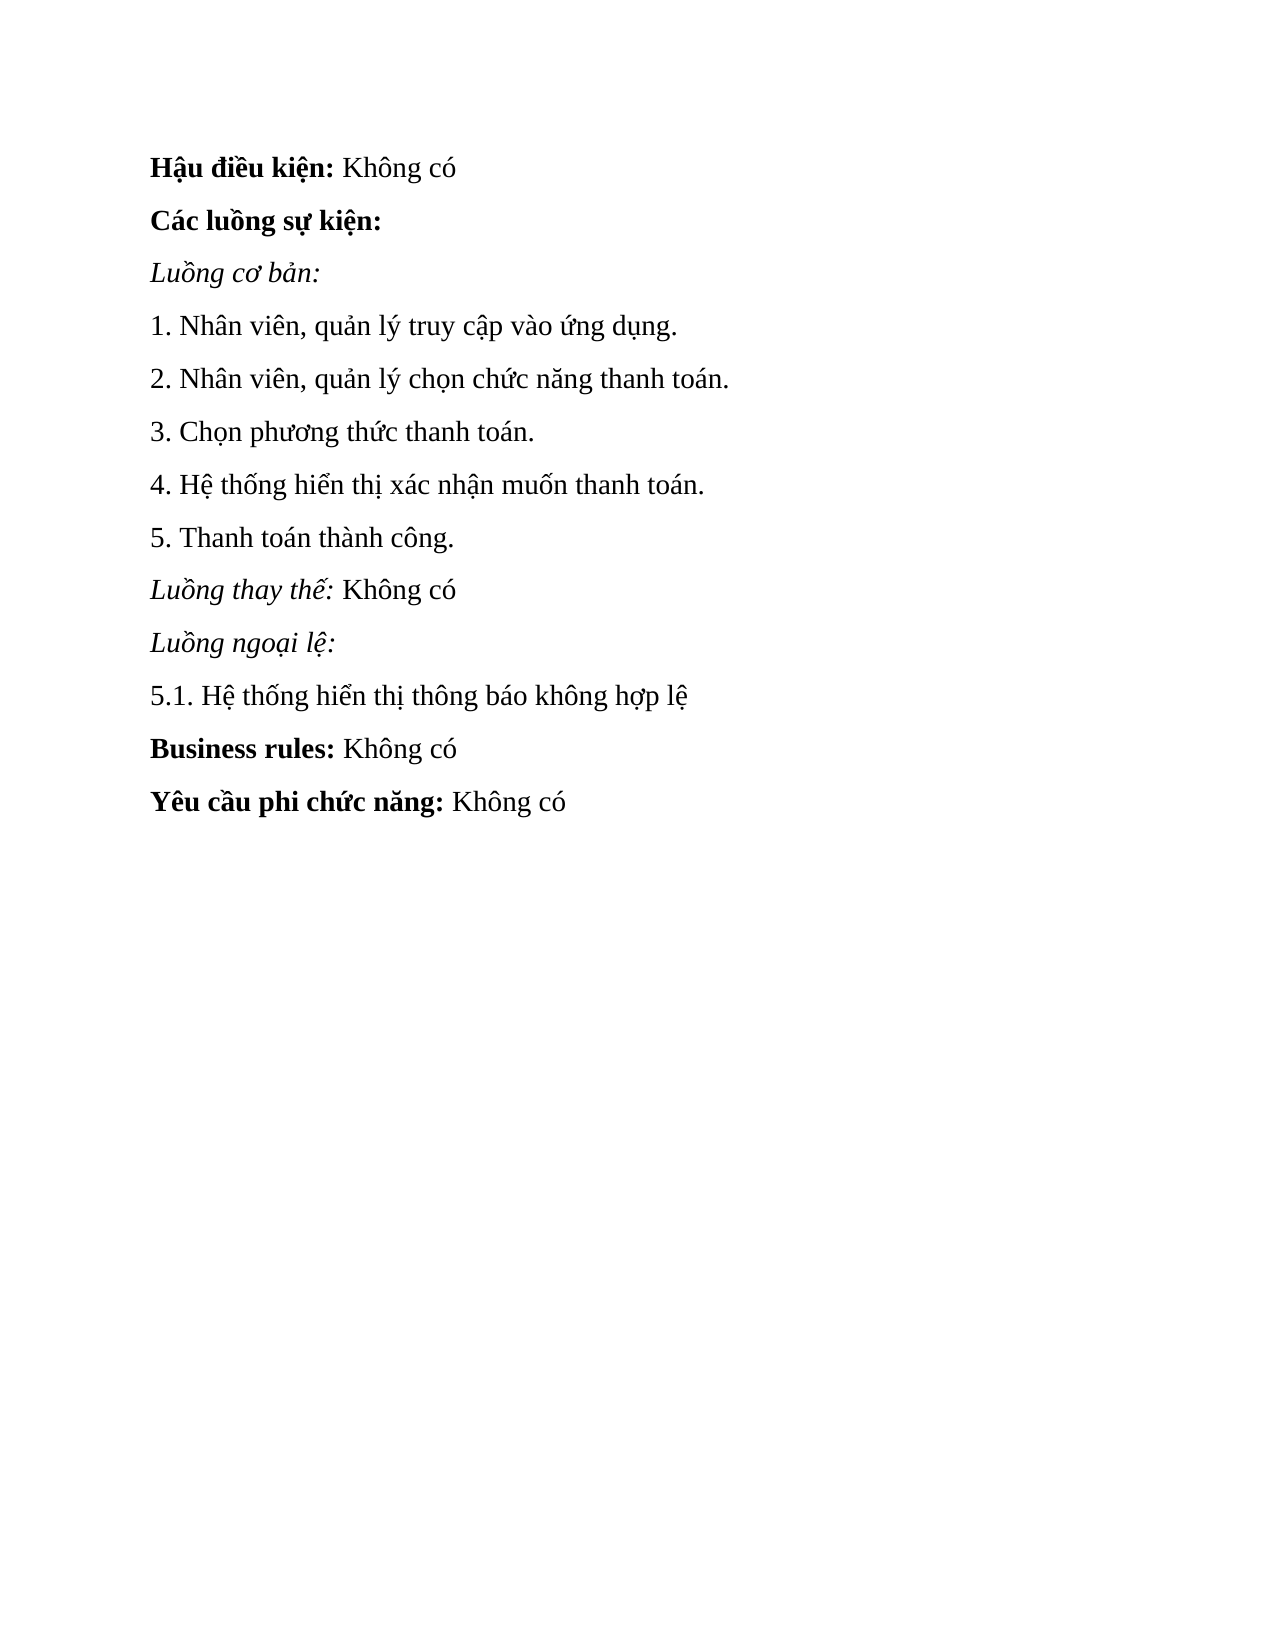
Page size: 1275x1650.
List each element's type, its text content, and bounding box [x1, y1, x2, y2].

text 3. Chọn phương thức thanh toán. [150, 414, 1125, 448]
text Yêu cầu phi chức năng: Không có [150, 784, 1125, 817]
text 5. Thanh toán thành công. [150, 520, 1125, 553]
text Luồng ngoại lệ: [150, 625, 1125, 659]
text Hậu điều kiện: Không có [150, 150, 1125, 183]
text 2. Nhân viên, quản lý chọn chức năng thanh toán. [150, 361, 1125, 395]
text Luồng cơ bản: [150, 256, 1125, 289]
text Business rules: Không có [150, 731, 1125, 764]
text 4. Hệ thống hiển thị xác nhận muốn thanh toán. [150, 467, 1125, 500]
text 5.1. Hệ thống hiển thị thông báo không hợp lệ [150, 678, 1125, 712]
text Luồng thay thế: Không có [150, 572, 1125, 606]
text 1. Nhân viên, quản lý truy cập vào ứng dụng. [150, 308, 1125, 342]
text Các luồng sự kiện: [150, 203, 1125, 236]
